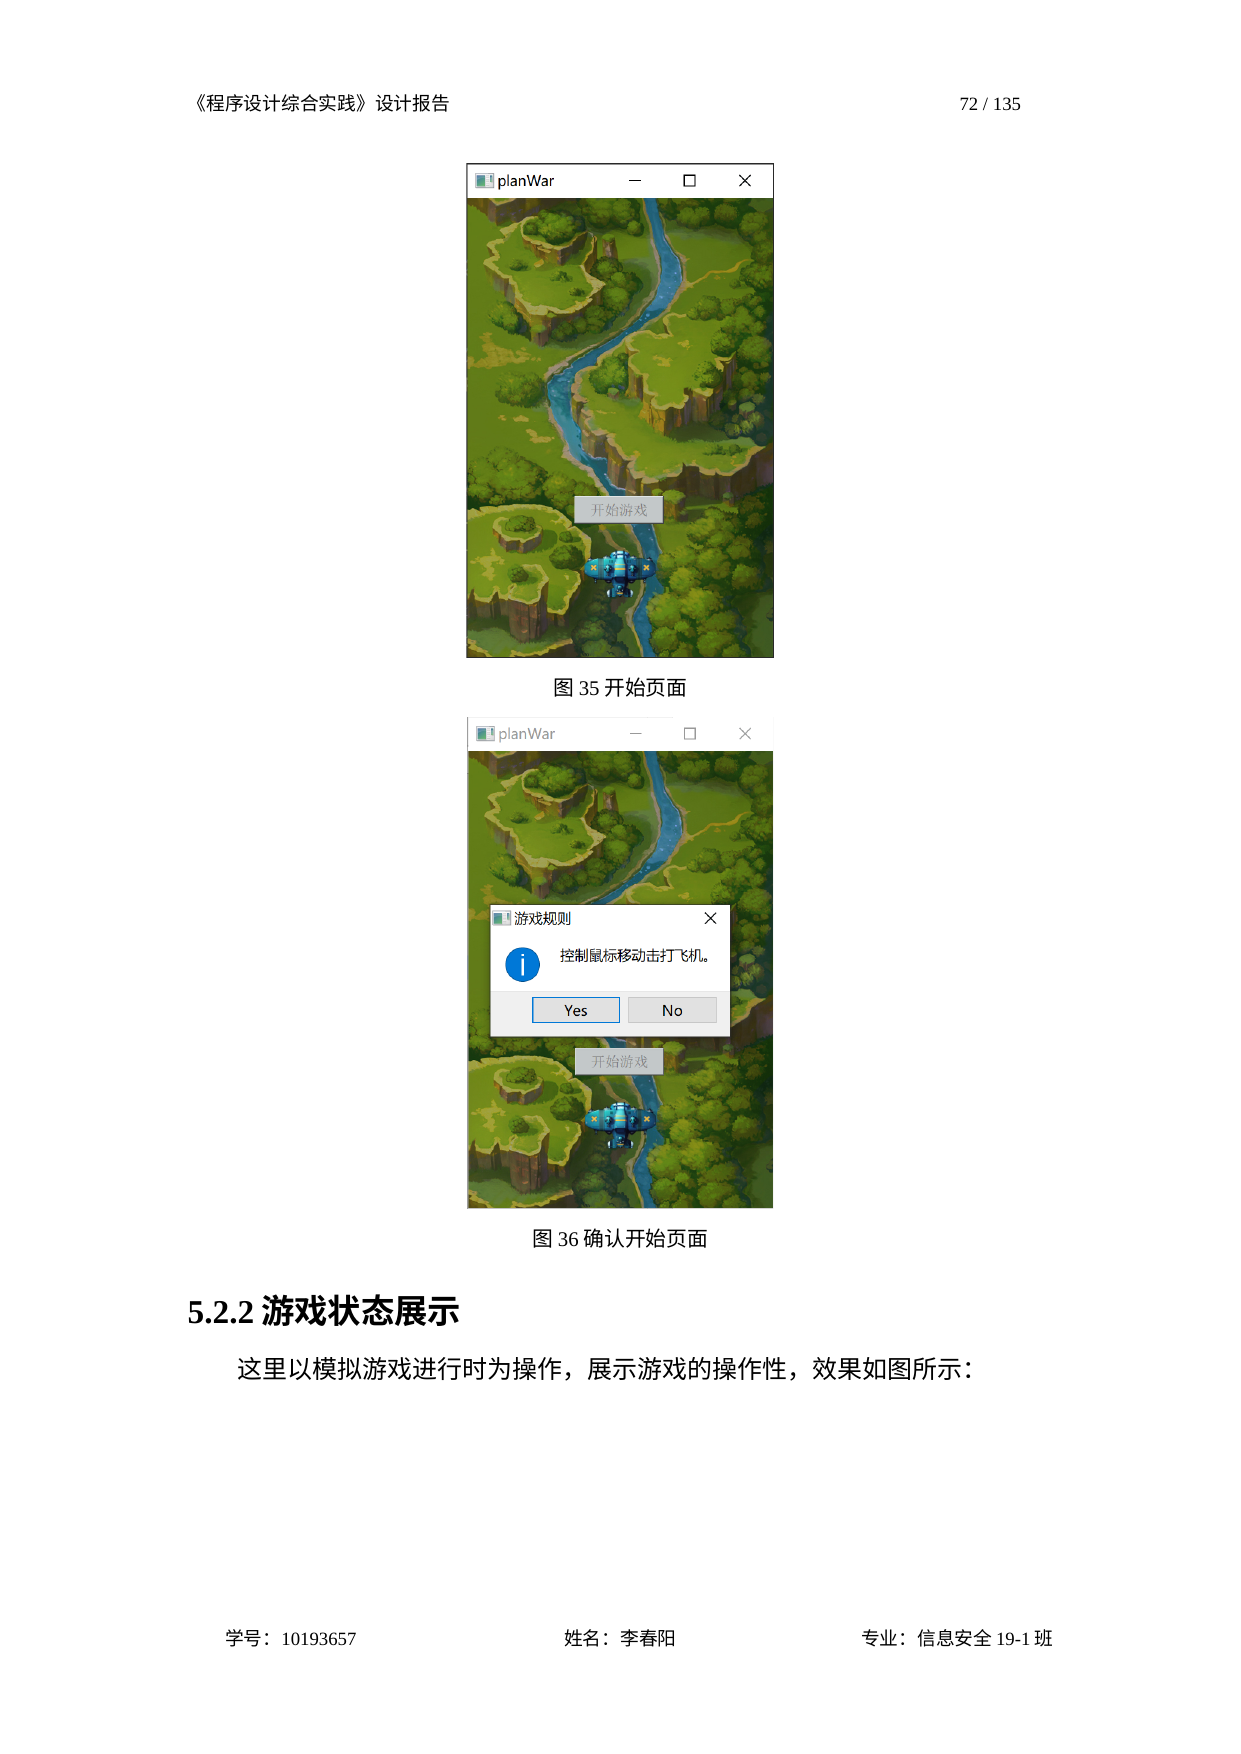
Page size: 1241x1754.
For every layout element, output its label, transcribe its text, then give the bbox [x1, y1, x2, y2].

text 图 35 开始页面 [187, 672, 1053, 702]
subtitle 5.2.2游戏状态展示 [187, 1285, 1053, 1333]
text 这里以模拟游戏进行时为操作，展示游戏的操作性，效果如图所示： [187, 1350, 1053, 1386]
picture [466, 163, 774, 658]
text 图 36 确认开始页面 [187, 1222, 1053, 1253]
picture [467, 717, 774, 1209]
